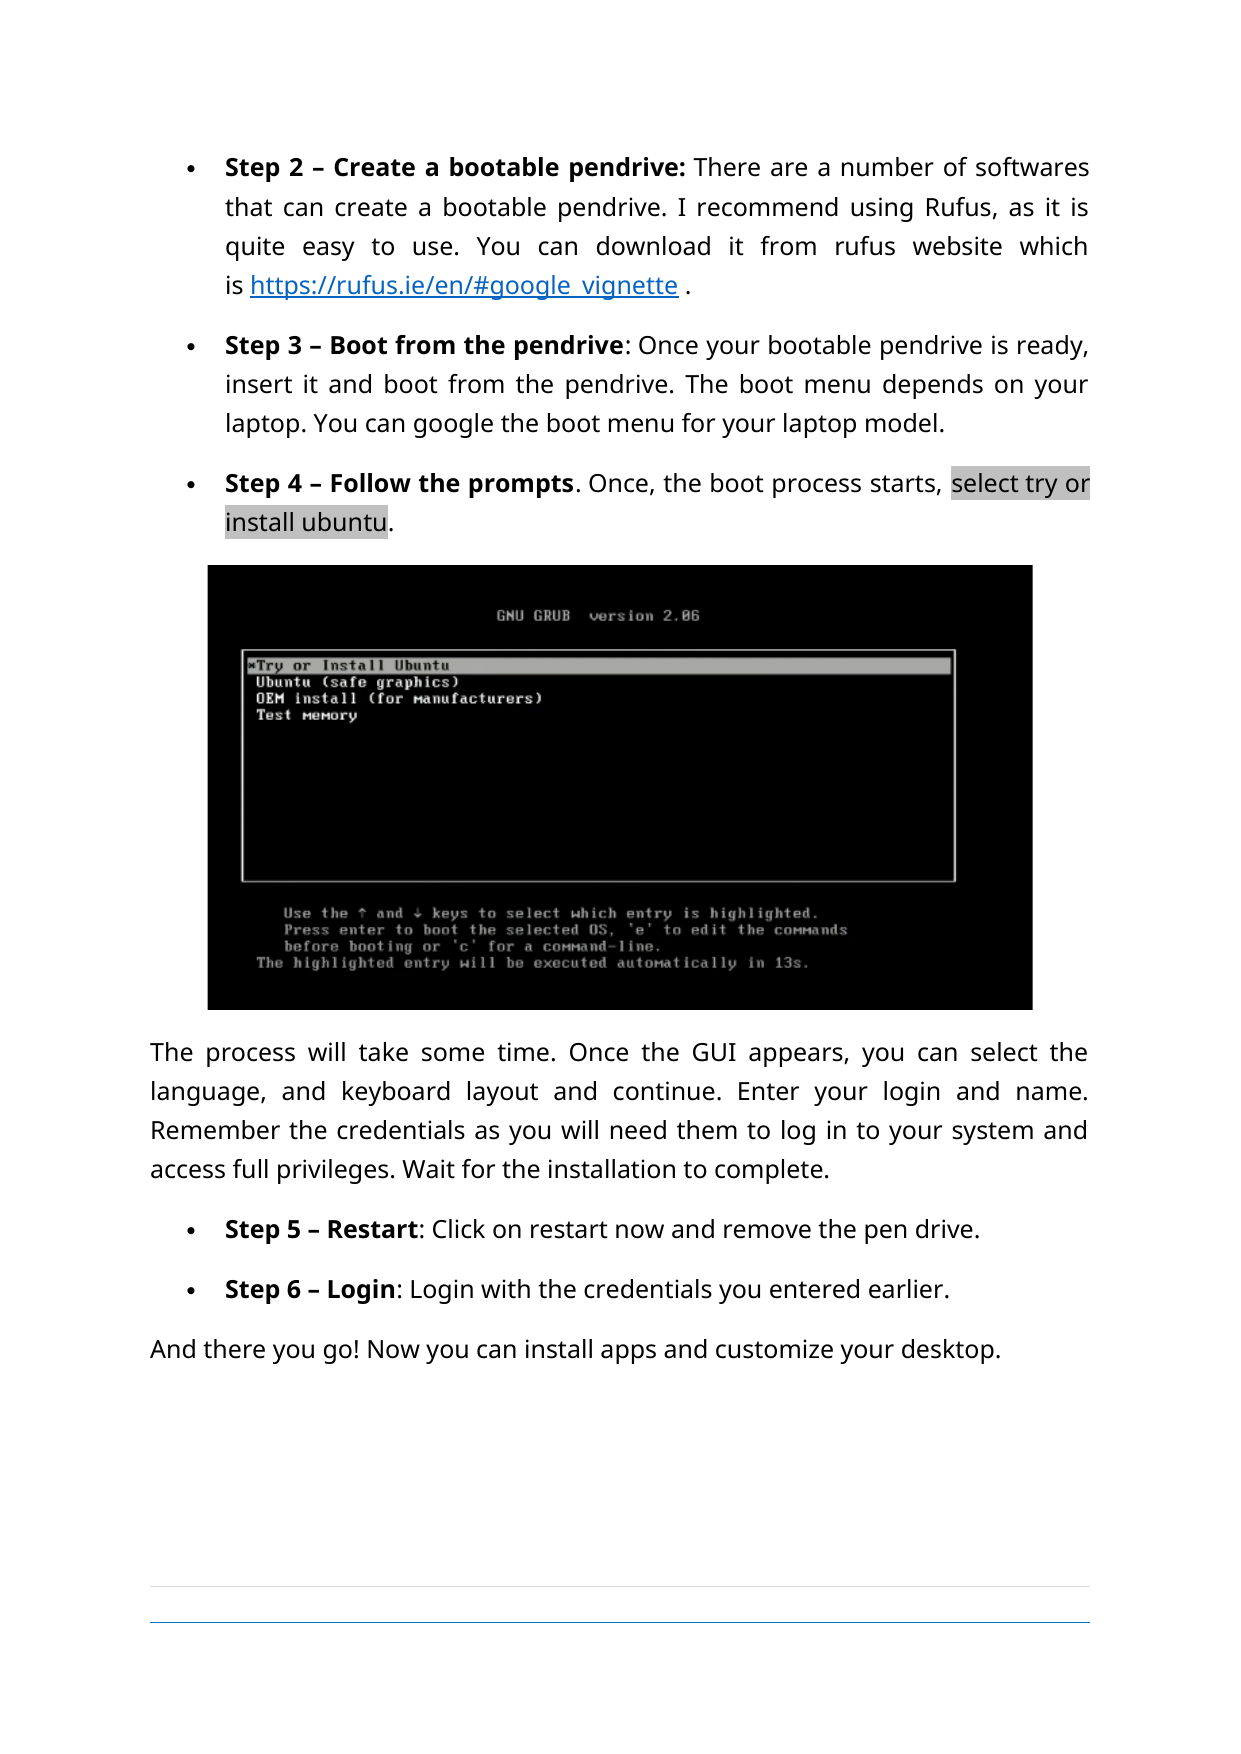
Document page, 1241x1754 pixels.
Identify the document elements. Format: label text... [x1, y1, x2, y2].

text And there you go! Now you can install apps and customize your desktop. [150, 1332, 1090, 1366]
list Step 4 – Follow the prompts. Once, the boot process starts, select try or install ubuntu. [187, 466, 1090, 539]
list Step 2 – Create a bootable pendrive: There are a number of softwares that can create a bootable pendrive. I recommend using Rufus, as it is quite easy to use. You can download it from rufus website which is https://rufus.ie/en/#google_vignette . [187, 150, 1090, 302]
list Step 6 – Login: Login with the credentials you entered earlier. [187, 1272, 1090, 1306]
list Step 5 – Restart: Click on restart now and remove the pen drive. [187, 1212, 1090, 1246]
picture [207, 565, 1033, 1010]
list Step 3 – Boot from the pendrive: Once your bootable pendrive is ready, insert it and boot from the pendrive. The boot menu depends on your laptop. You can google the boot menu for your laptop model. [187, 327, 1090, 440]
text The process will take some time. Once the GUI appears, you can select the language, and keyboard layout and continue. Enter your login and name. Remember the credentials as you will need them to log in to your system and access full privileges. Wait for the installation to complete. [150, 1034, 1090, 1186]
